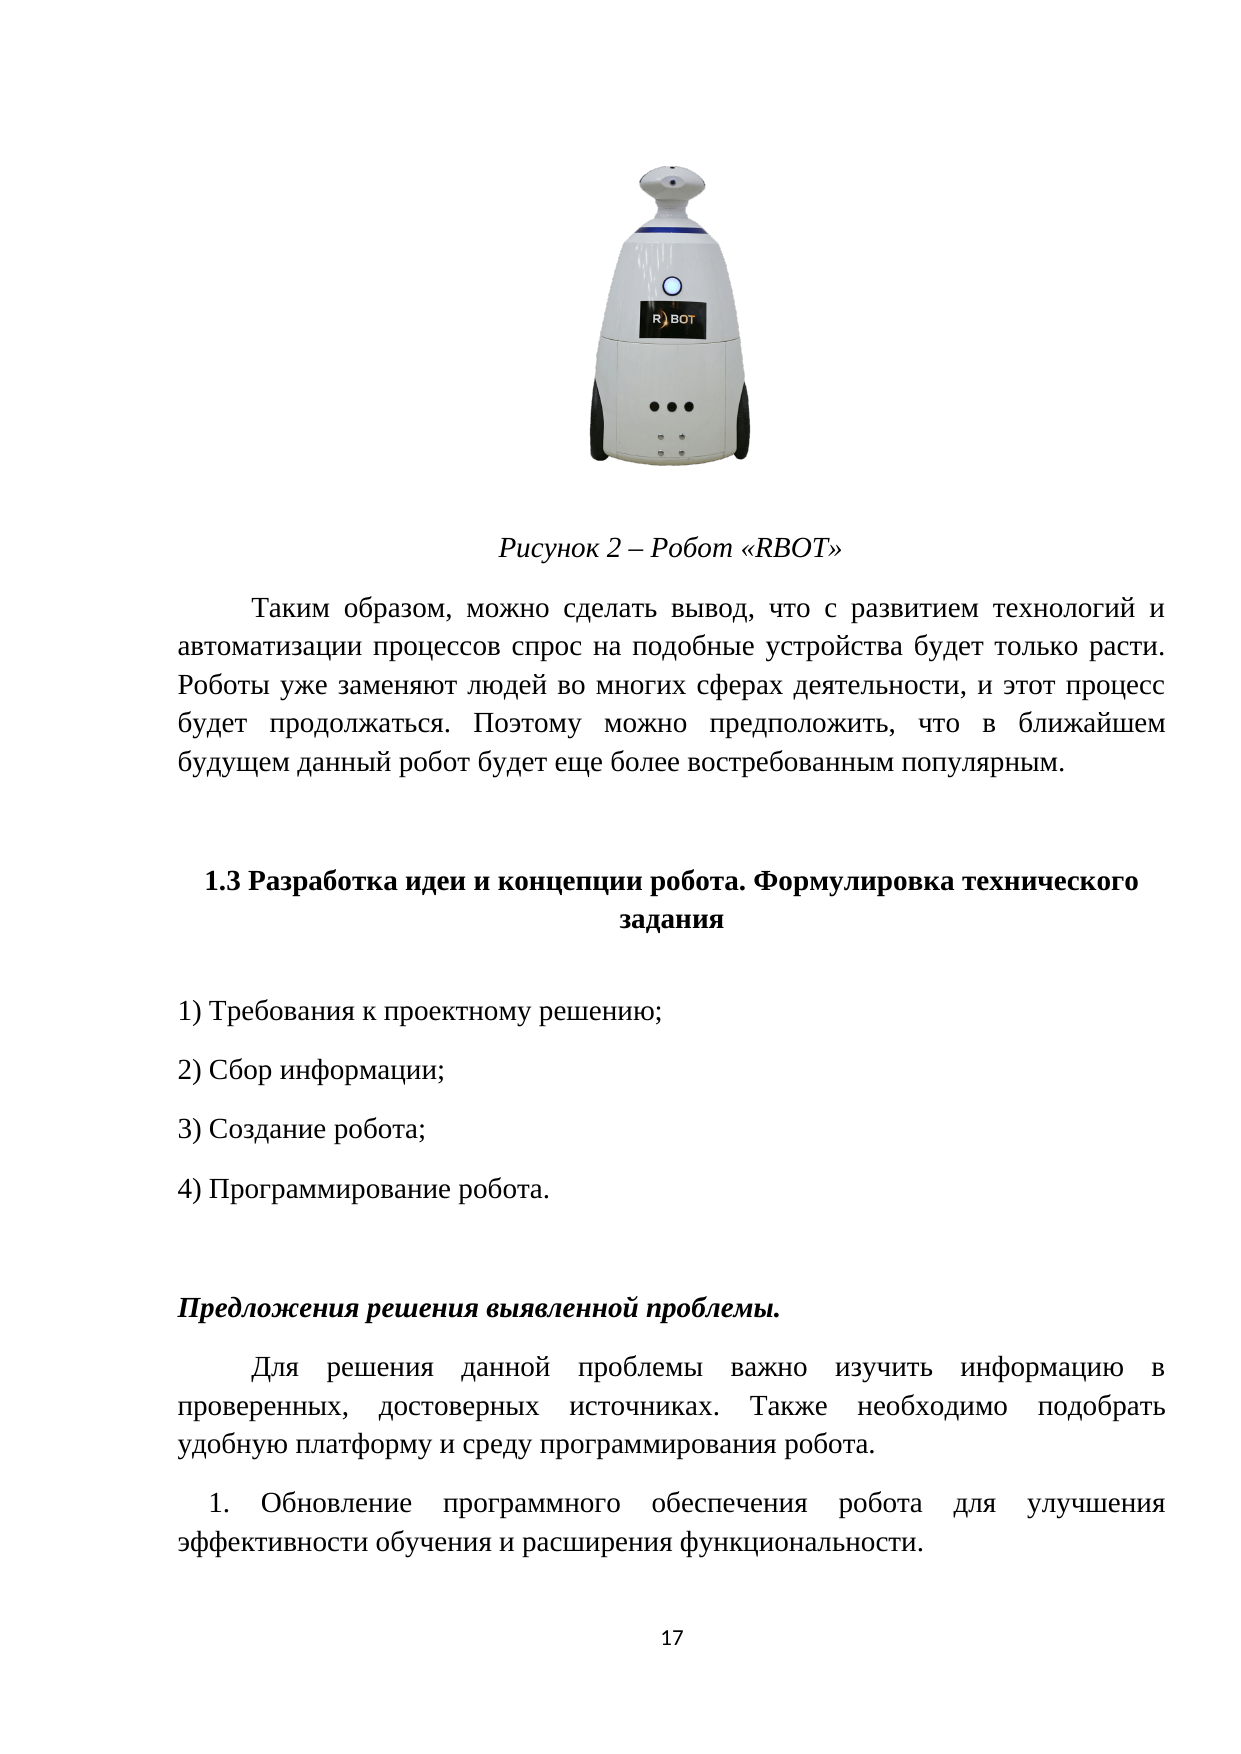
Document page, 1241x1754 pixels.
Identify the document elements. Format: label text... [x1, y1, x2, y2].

subtitle 1.3 Разработка идеи и концепции робота. Формулировка технического задания [177, 863, 1166, 935]
text 2) Сбор информации; [177, 1052, 1166, 1086]
text 1. Обновление программного обеспечения робота для улучшения эффективности обучения и расширения функциональности. [177, 1486, 1166, 1558]
picture [531, 118, 812, 506]
text 3) Создание робота; [177, 1112, 1166, 1145]
text Предложения решения выявленной проблемы. [177, 1290, 1166, 1323]
text Таким образом, можно сделать вывод, что с развитием технологий и автоматизации процессов спрос на подобные устройства будет только расти. Роботы уже заменяют людей во многих сферах деятельности, и этот процесс будет продолжаться. Поэтому можно предположить, что в ближайшем будущем данный робот будет еще более востребованным популярным. [177, 590, 1166, 777]
text Для решения данной проблемы важно изучить информацию в проверенных, достоверных источниках. Также необходимо подобрать удобную платформу и среду программирования робота. [177, 1349, 1166, 1460]
text 4) Программирование робота. [177, 1171, 1166, 1204]
text Рисунок 2 – Робот «RBOT» [177, 530, 1166, 564]
text 1) Требования к проектному решению; [177, 993, 1166, 1026]
